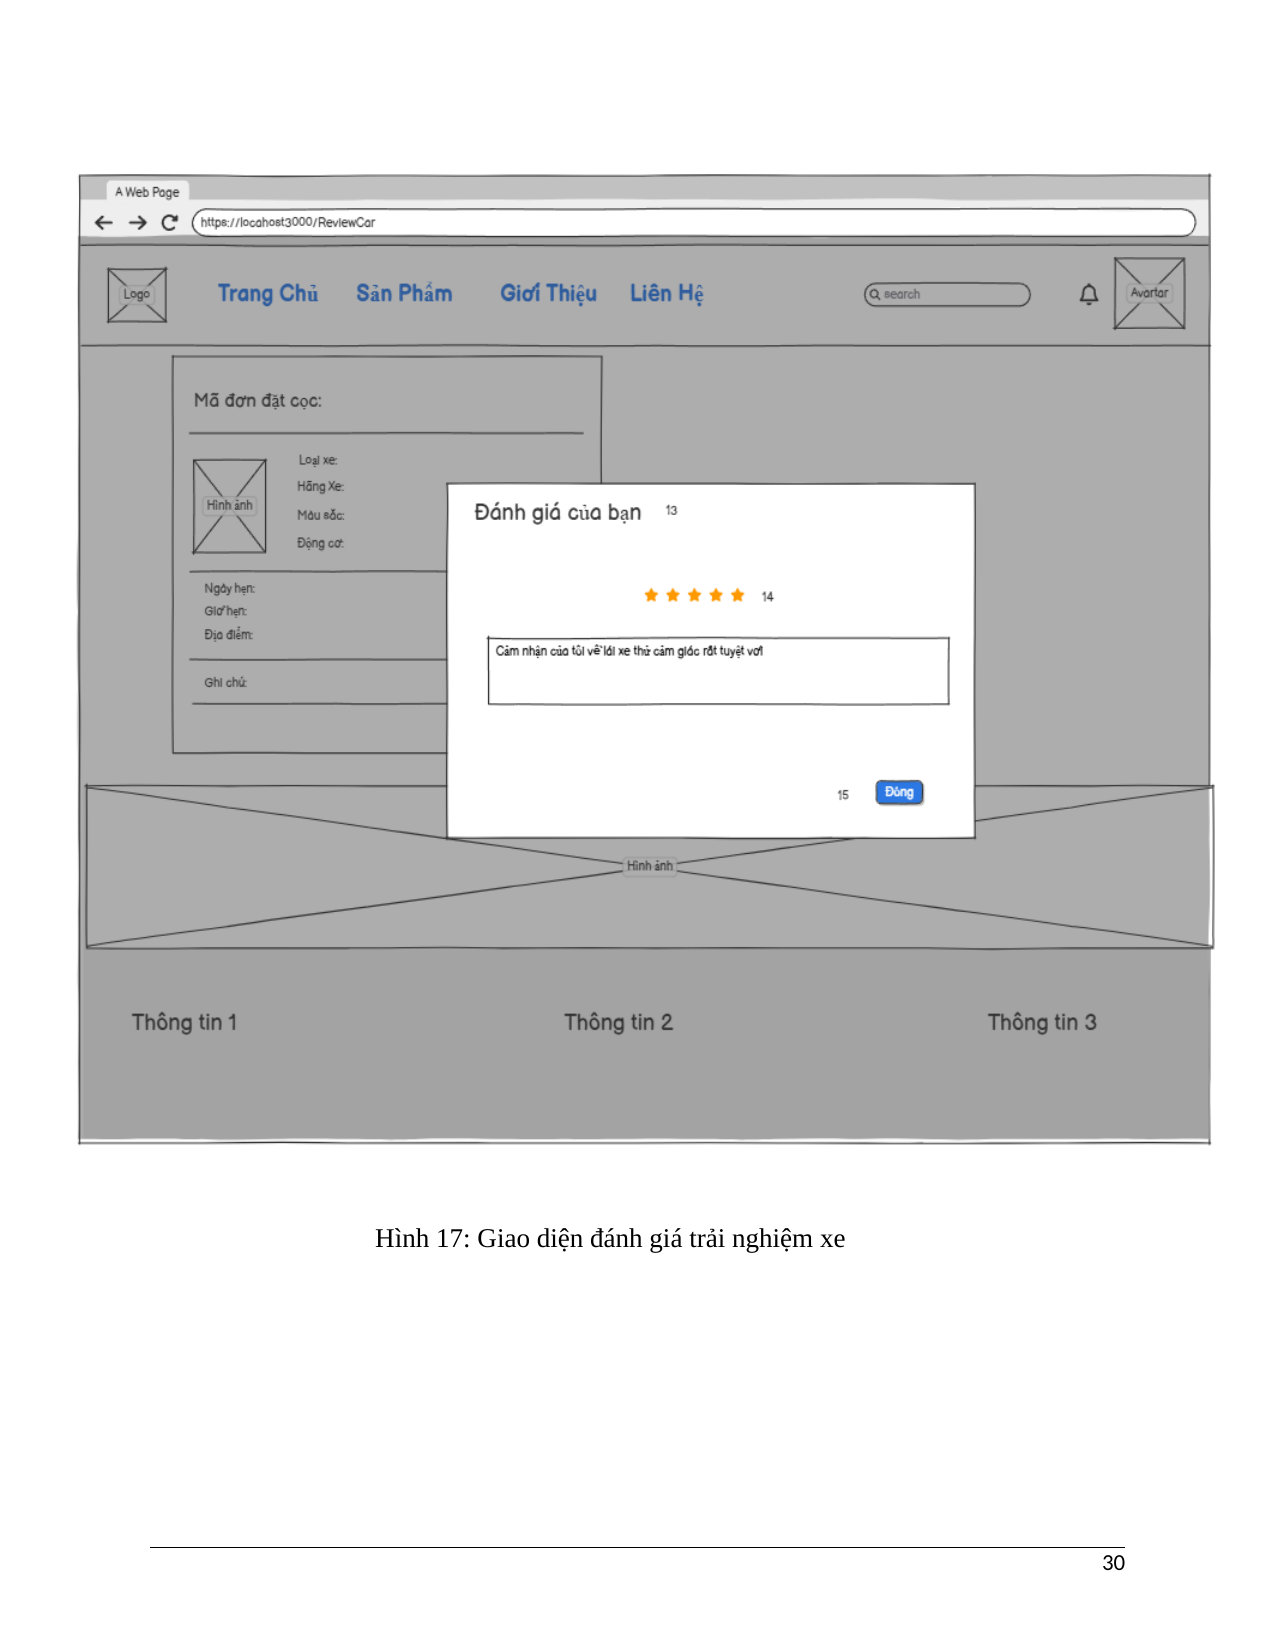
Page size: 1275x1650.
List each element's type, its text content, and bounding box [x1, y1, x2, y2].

text Hình 17: Giao diện đánh giá trải nghiệm xe [150, 1146, 1125, 1253]
picture [54, 138, 1239, 1146]
